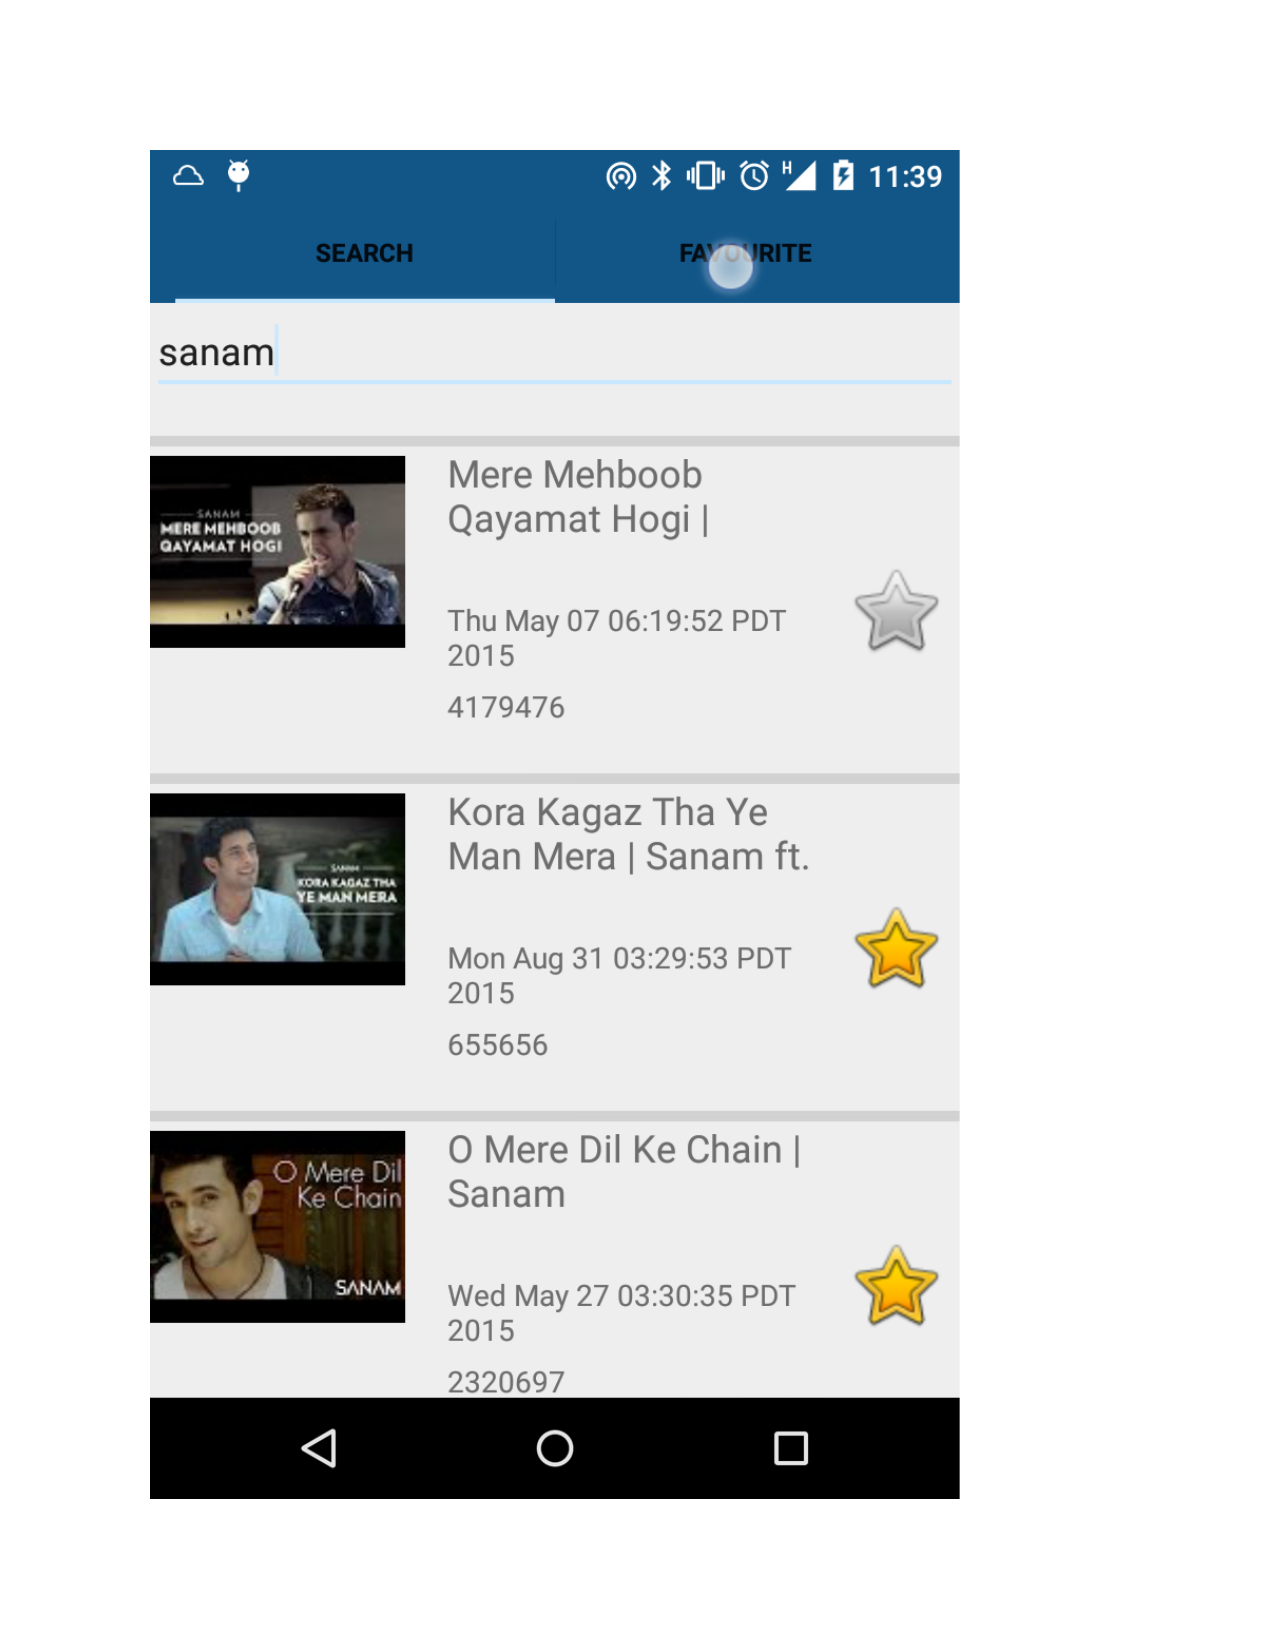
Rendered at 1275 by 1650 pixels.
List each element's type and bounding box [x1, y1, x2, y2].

picture [150, 150, 960, 1499]
